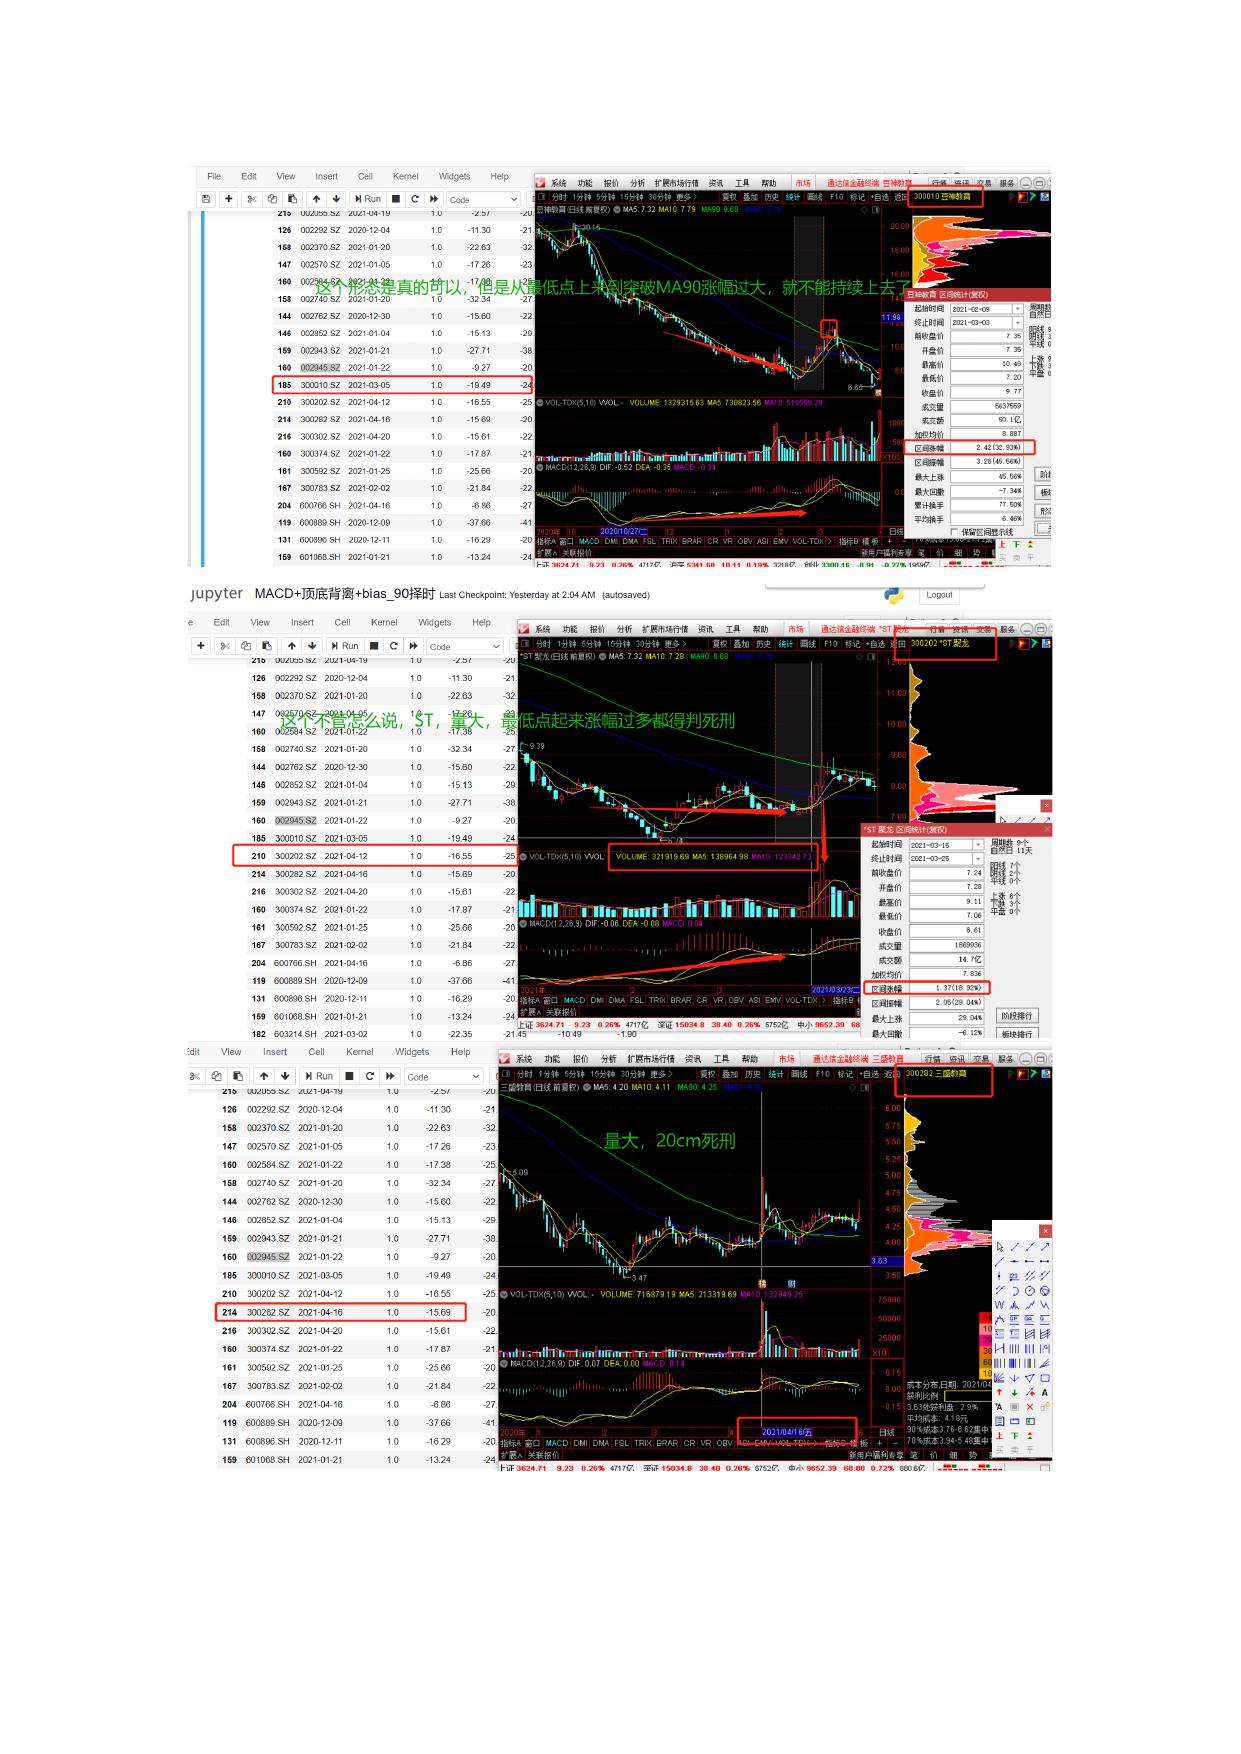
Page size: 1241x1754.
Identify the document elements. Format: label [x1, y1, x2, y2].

picture [187, 1039, 1053, 1471]
picture [187, 584, 1053, 1038]
picture [187, 162, 1051, 567]
